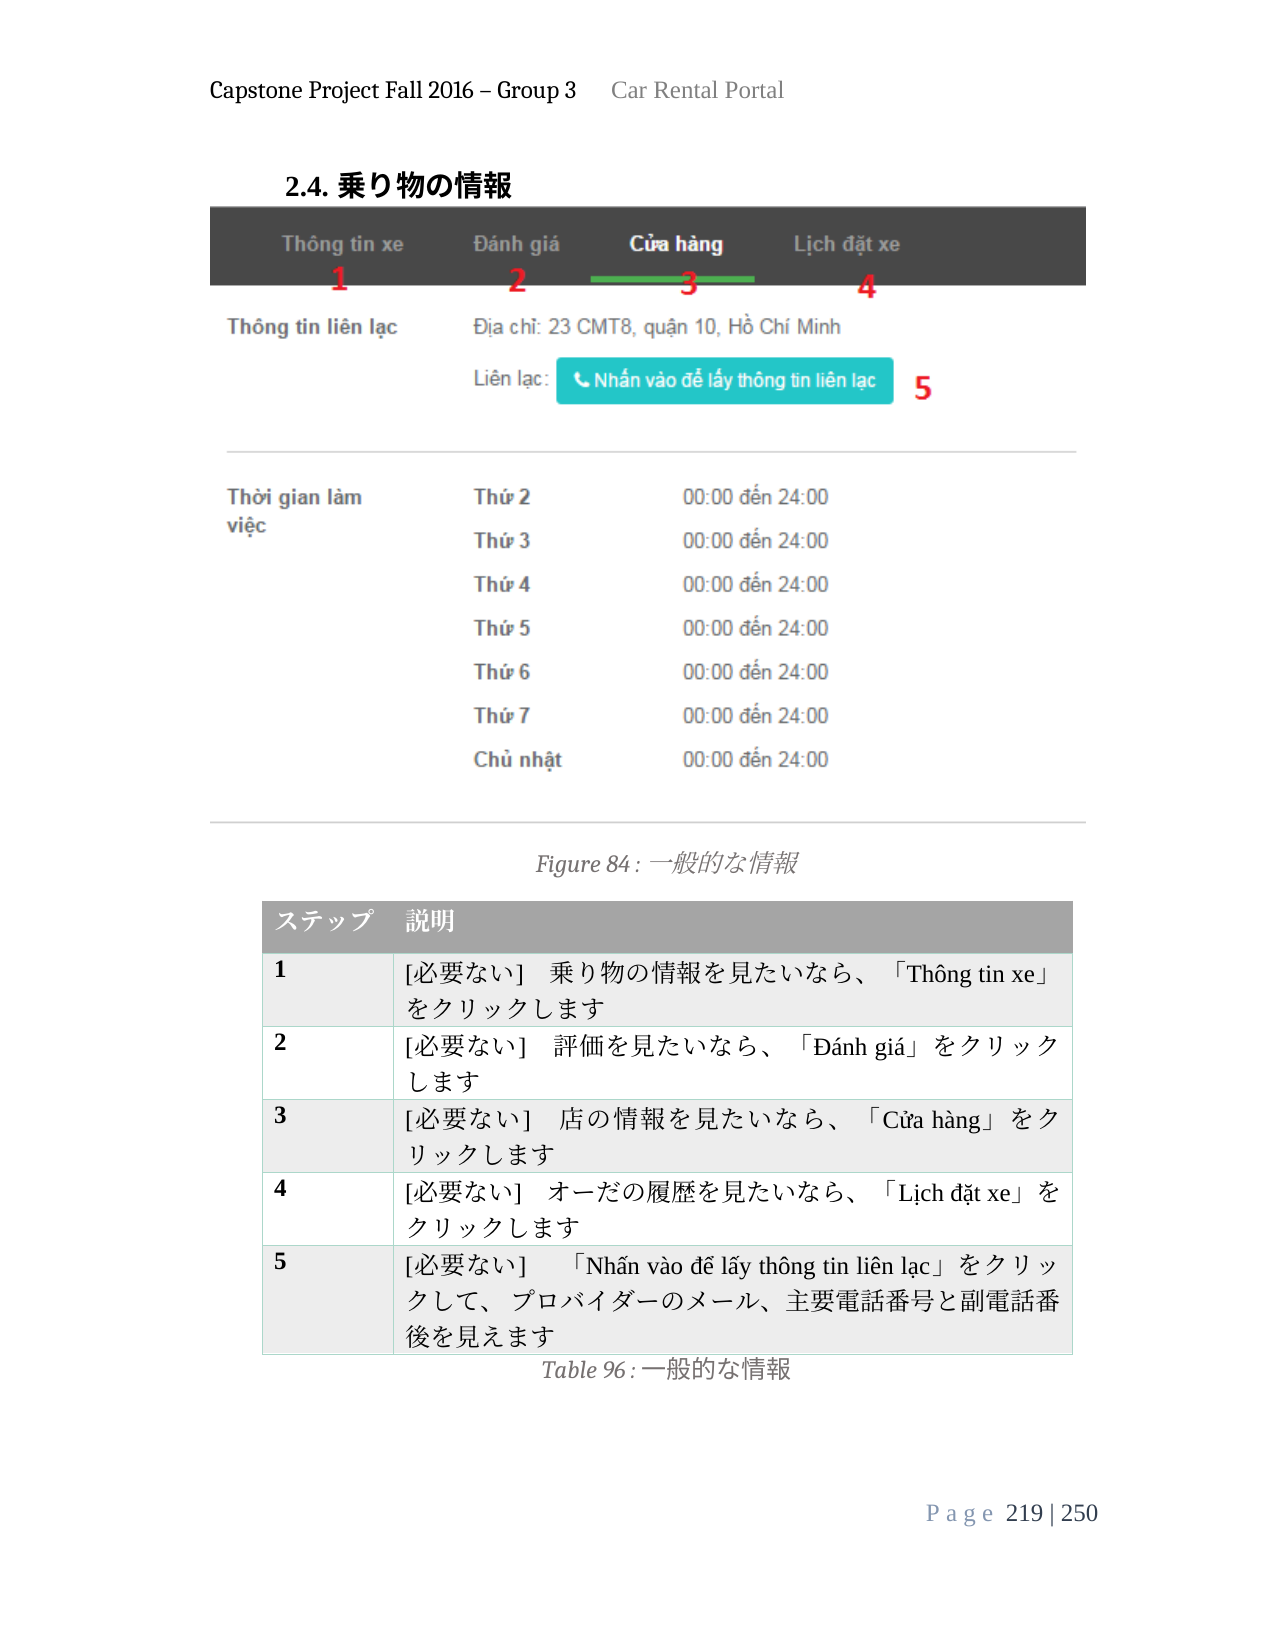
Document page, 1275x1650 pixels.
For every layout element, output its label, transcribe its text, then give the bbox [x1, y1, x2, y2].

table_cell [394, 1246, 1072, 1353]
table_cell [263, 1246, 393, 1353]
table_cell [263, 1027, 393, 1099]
text Figure 84 : 一般的な情報 [210, 844, 1125, 880]
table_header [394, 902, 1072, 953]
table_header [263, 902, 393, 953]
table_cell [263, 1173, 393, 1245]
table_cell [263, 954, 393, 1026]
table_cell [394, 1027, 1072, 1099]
subtitle 乗り物の情報 [285, 162, 1125, 204]
text Table 96 : 一般的な情報 [210, 1354, 1125, 1385]
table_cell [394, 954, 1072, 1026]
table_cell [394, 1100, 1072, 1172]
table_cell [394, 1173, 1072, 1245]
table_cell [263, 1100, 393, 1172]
picture [210, 206, 1086, 825]
